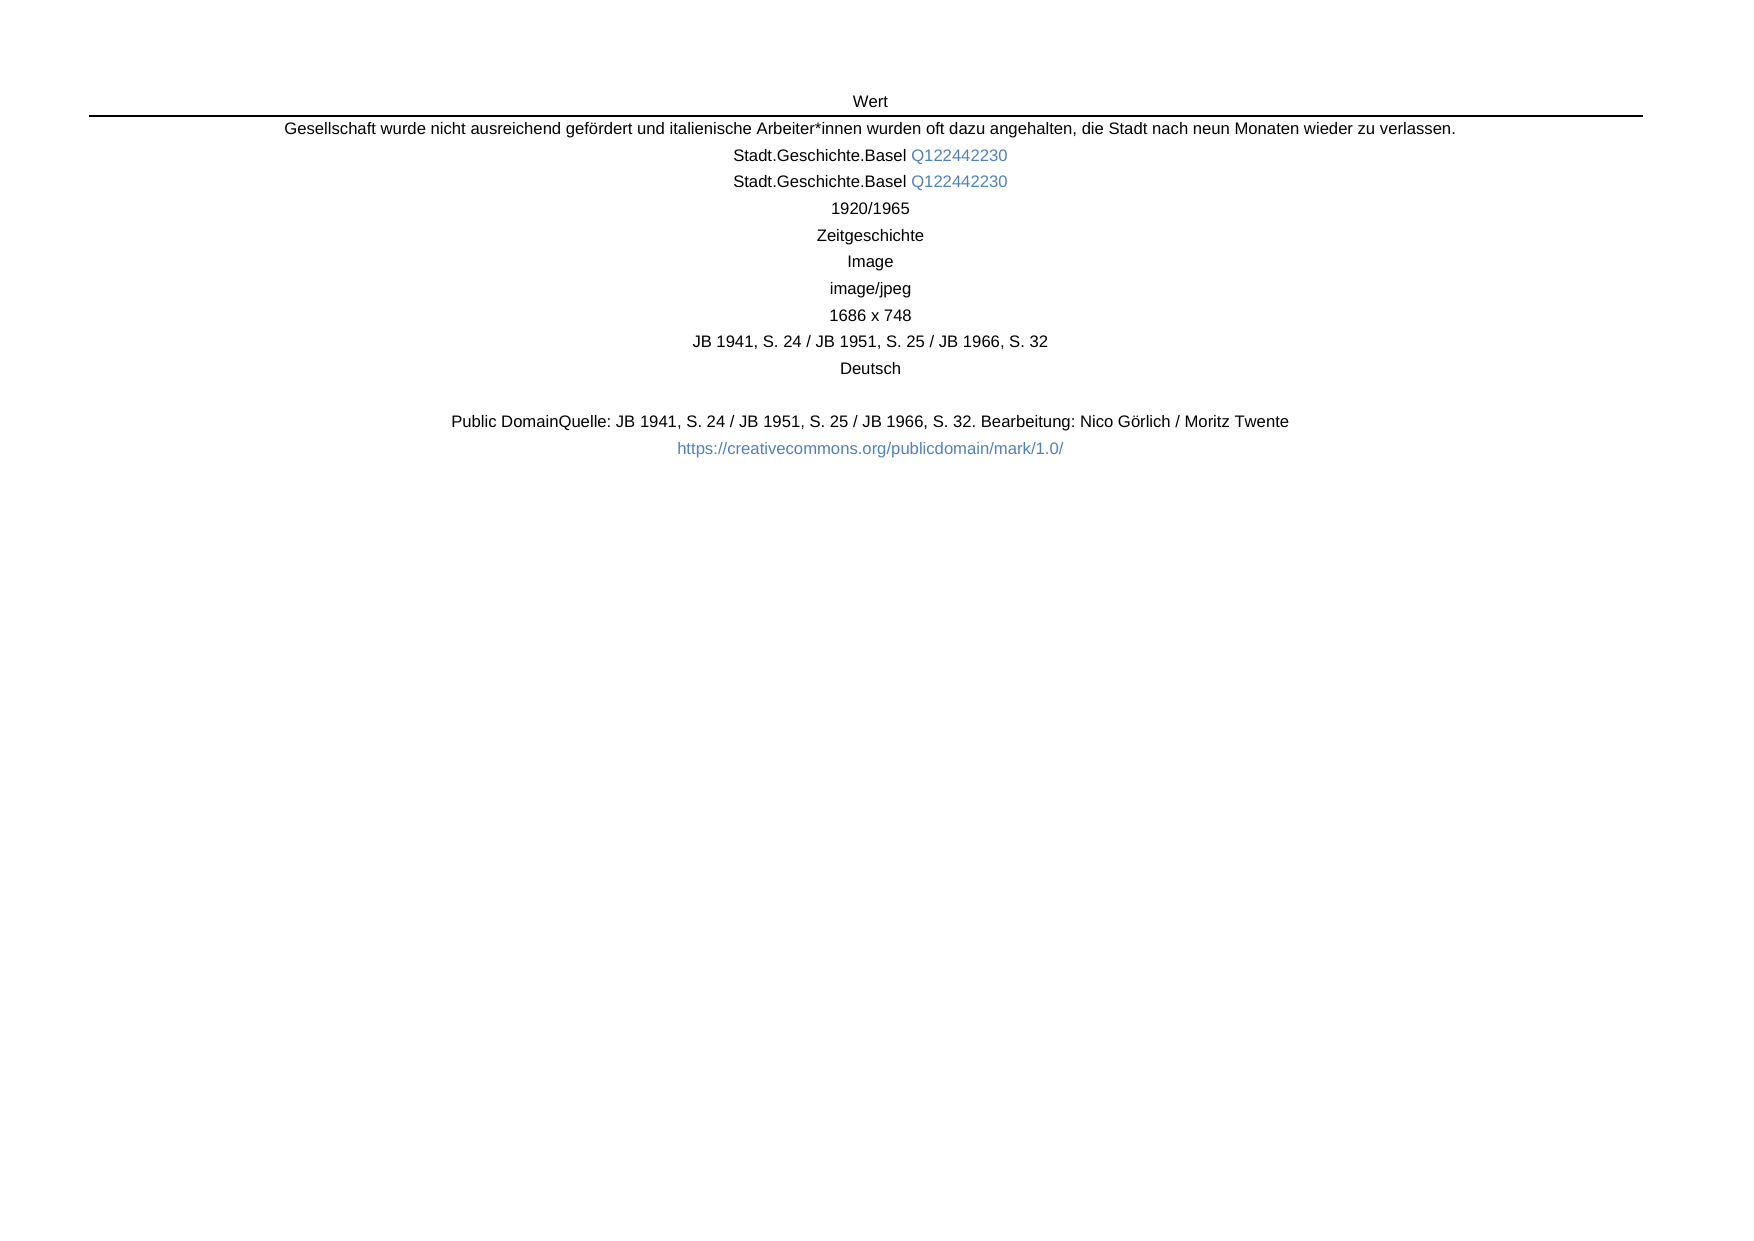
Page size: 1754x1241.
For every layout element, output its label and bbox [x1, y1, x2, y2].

table_header [77, 89, 1654, 462]
